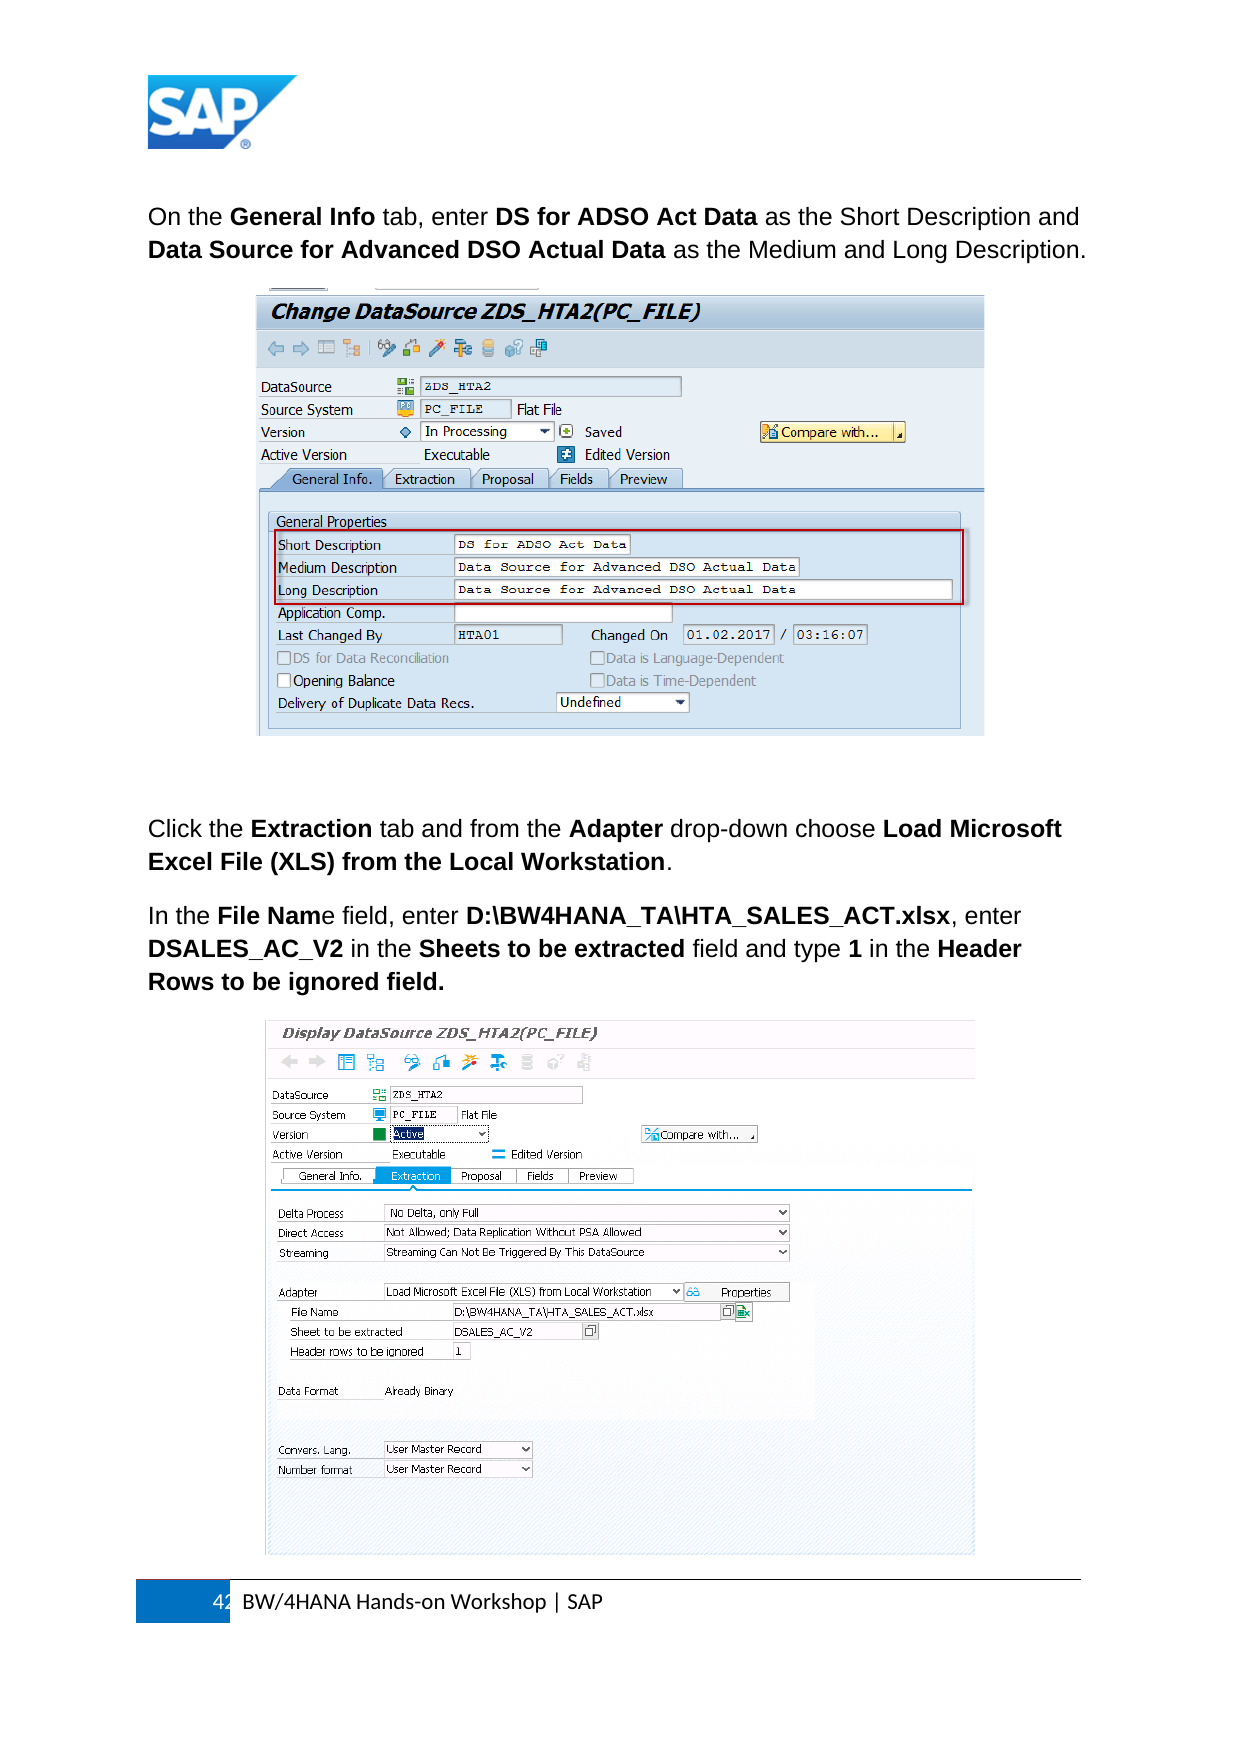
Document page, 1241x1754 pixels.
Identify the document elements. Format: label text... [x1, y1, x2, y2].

picture [255, 288, 985, 736]
picture [265, 1020, 975, 1555]
text In the File Name field, enter D:\BW4HANA_TA\HTA_SALES_ACT.xlsx, enter DSALES_AC_V2 in the Sheets to be extracted field and type 1 in the Header Rows to be ignored field. [148, 901, 1093, 996]
text Click the Extraction tab and from the Adapter drop-down choose Load Microsoft Excel File (XLS) from the Local Workstation. [148, 814, 1093, 876]
text On the General Info tab, enter DS for ADSO Act Data as the Short Description and Data Source for Advanced DSO Actual Data as the Medium and Long Description. [148, 202, 1093, 264]
picture [147, 75, 298, 149]
